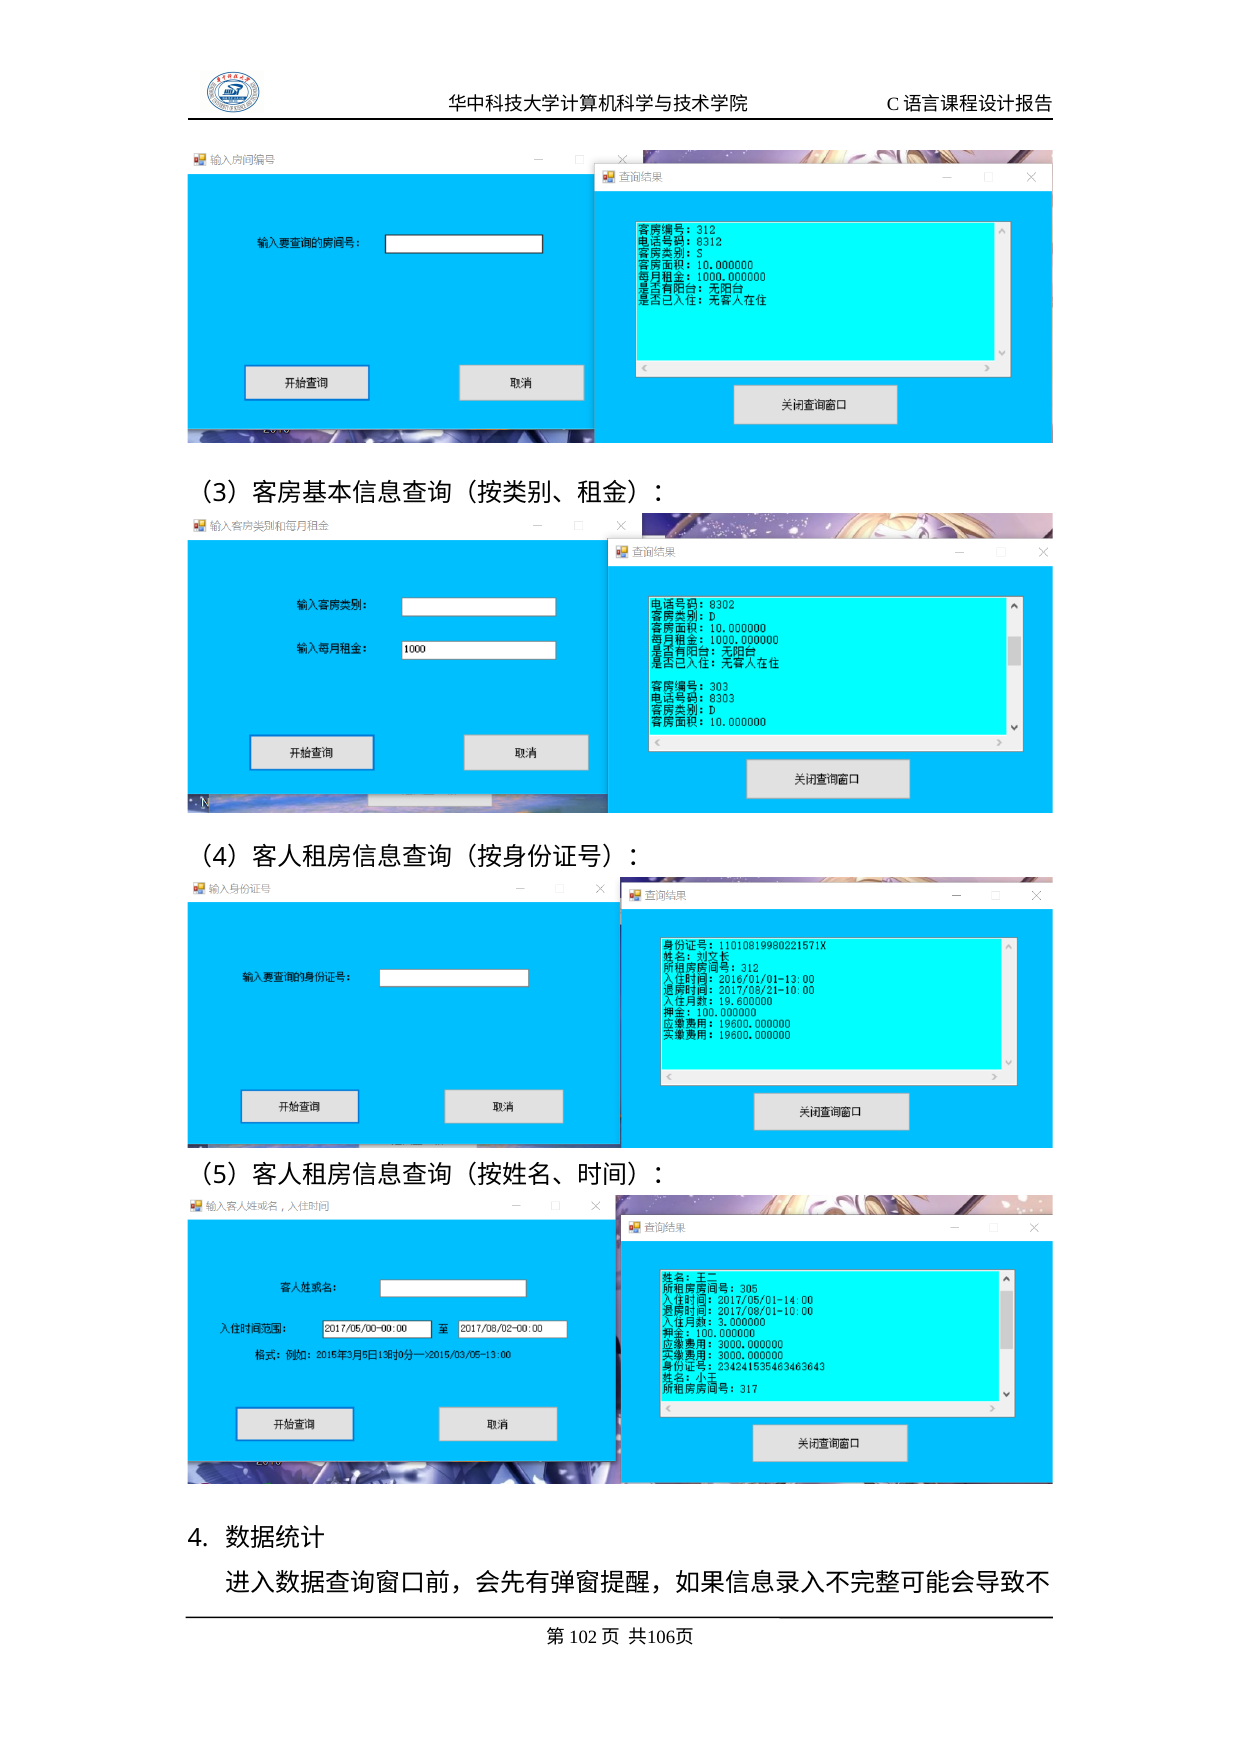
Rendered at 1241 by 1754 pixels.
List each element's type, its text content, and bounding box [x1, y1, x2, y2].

picture [661, 938, 1017, 1085]
picture [747, 760, 910, 798]
picture [402, 598, 556, 616]
picture [237, 1408, 353, 1440]
picture [439, 1407, 557, 1441]
picture [753, 1425, 908, 1461]
picture [459, 1321, 567, 1338]
picture [734, 385, 897, 424]
picture [754, 1093, 909, 1130]
list 数据统计 [187, 1513, 1053, 1558]
picture [380, 1280, 526, 1297]
picture [459, 365, 584, 400]
picture [187, 429, 594, 443]
picture [187, 877, 1053, 1148]
picture [464, 735, 588, 770]
picture [242, 1091, 358, 1122]
picture [250, 736, 374, 769]
text （3）客房基本信息查询（按类别、租金）： [187, 468, 1053, 513]
picture [402, 641, 556, 659]
picture [660, 1270, 1015, 1417]
picture [245, 366, 369, 400]
picture [323, 1321, 431, 1337]
picture [445, 1090, 563, 1123]
picture [187, 513, 1053, 566]
text （5）客人租房信息查询（按姓名、时间）： [187, 1149, 1053, 1195]
picture [386, 235, 542, 253]
picture [200, 70, 264, 113]
picture [187, 1195, 1053, 1484]
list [225, 1558, 1053, 1604]
picture [380, 970, 528, 987]
picture [187, 150, 1053, 443]
picture [187, 794, 608, 813]
picture [649, 596, 1023, 751]
picture [636, 222, 1011, 377]
text （4）客人租房信息查询（按身份证号）： [187, 832, 1053, 877]
